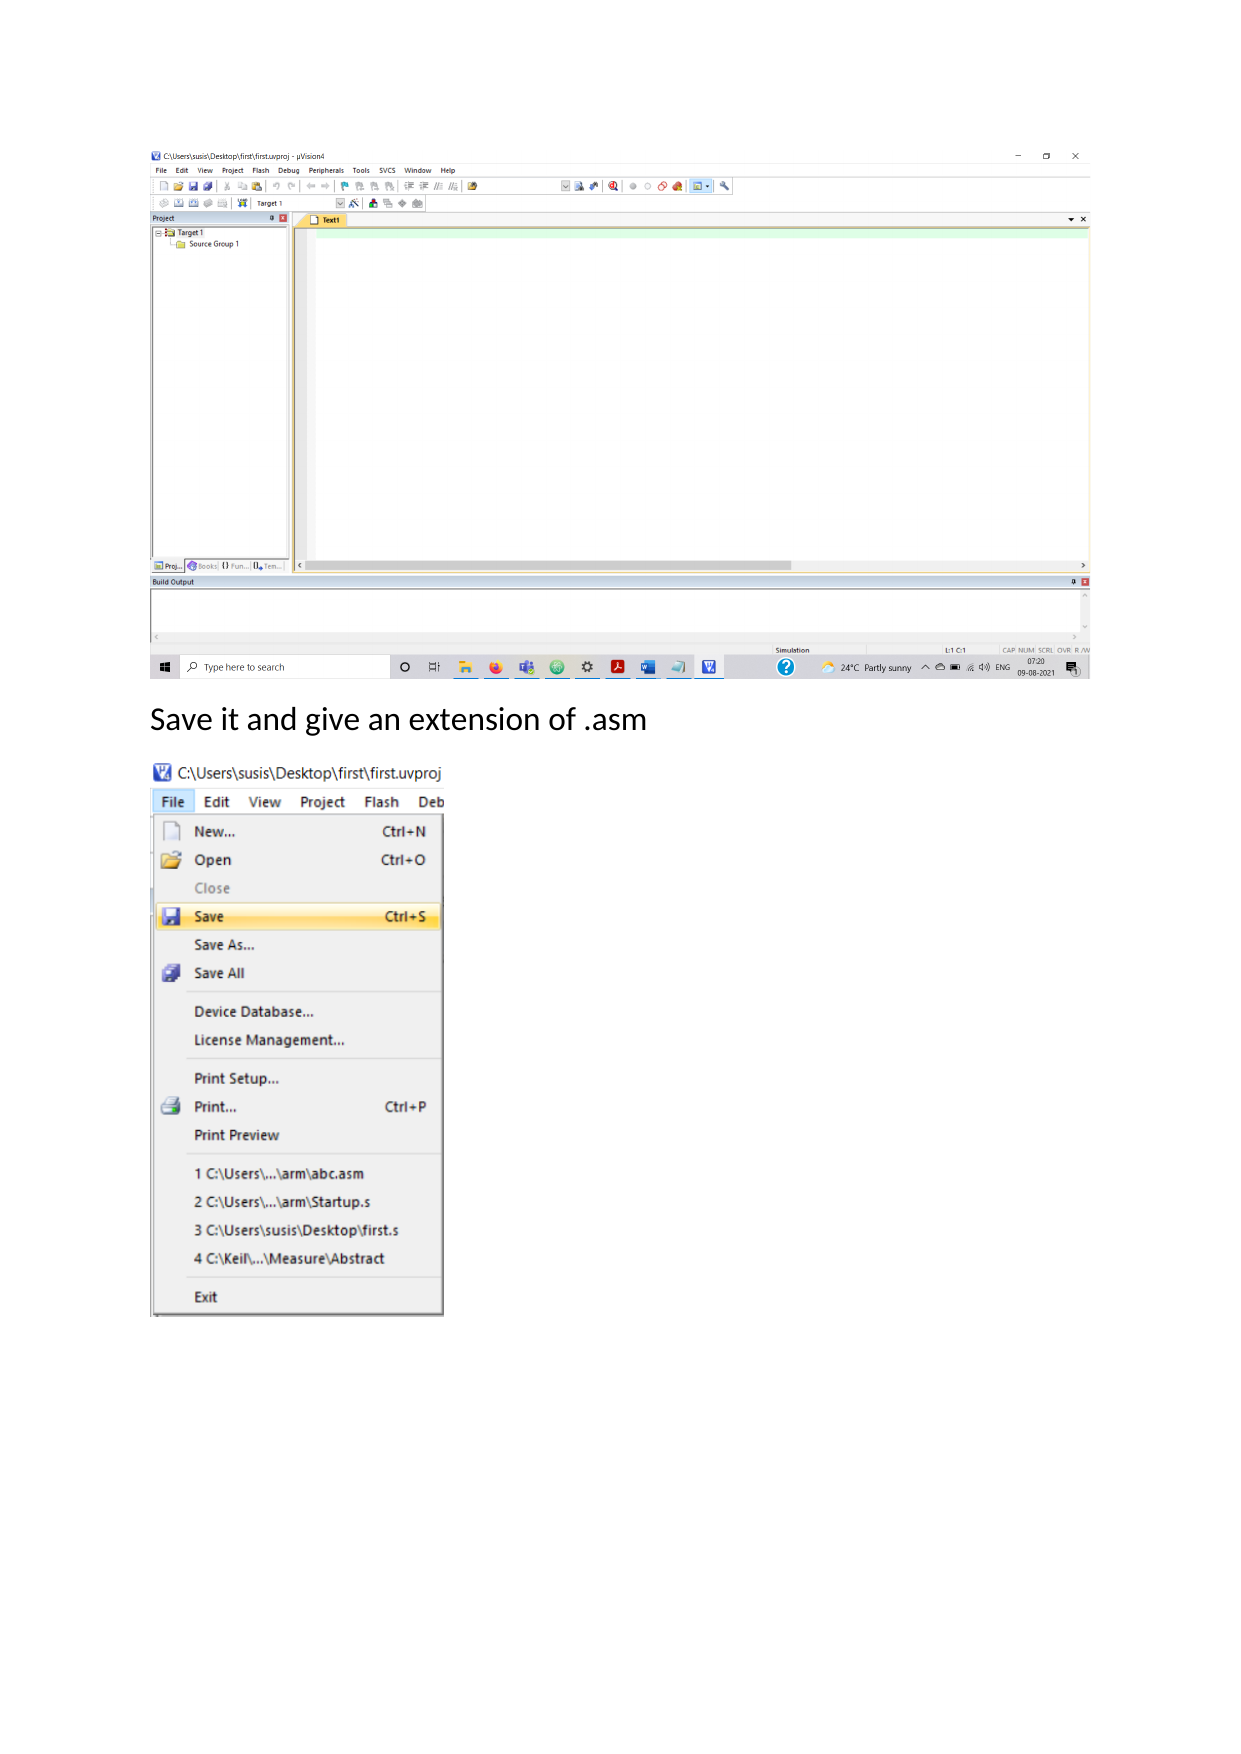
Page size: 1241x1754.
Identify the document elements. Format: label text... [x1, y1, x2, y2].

picture [150, 150, 1091, 679]
text Save it and give an extension of .asm [150, 698, 1090, 738]
picture [150, 758, 444, 1317]
